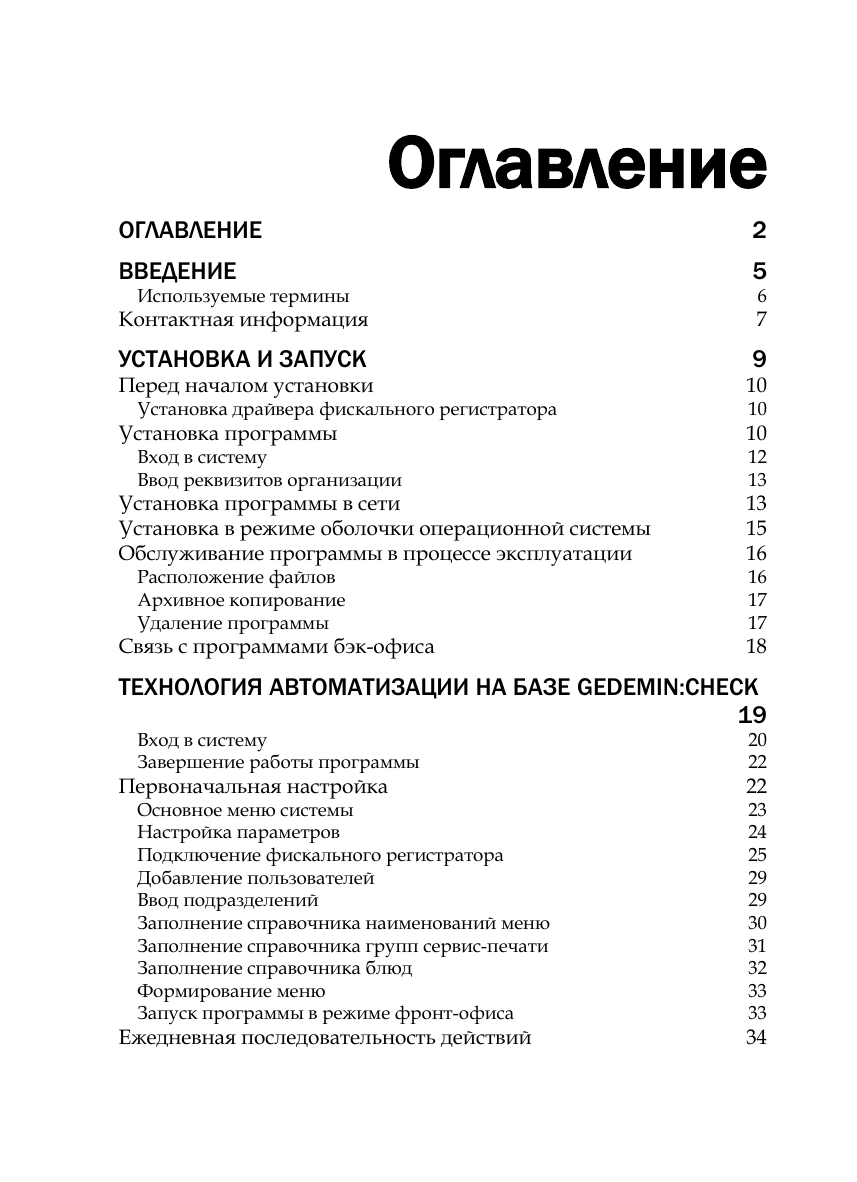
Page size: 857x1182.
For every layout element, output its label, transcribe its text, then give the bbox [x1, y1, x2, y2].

text Установка драйвера фискального регистратора 10 [107, 398, 768, 421]
text Подключение фискального регистратора 25 [107, 844, 768, 867]
text Обслуживание программы в процессе эксплуатации 16 [89, 542, 768, 567]
text Вход в систему 20 [107, 729, 768, 751]
subtitle Оглавление [89, 118, 768, 203]
text Связь с программами бэк-офиса 18 [89, 634, 768, 659]
text Ввод реквизитов организации 13 [107, 469, 768, 491]
text Заполнение справочника блюд 32 [107, 957, 768, 980]
text Установка и запуск 9 [89, 345, 768, 373]
text Контактная информация 7 [89, 307, 768, 332]
text Архивное копирование 17 [107, 589, 768, 612]
text Расположение файлов 16 [107, 567, 768, 589]
text Основное меню системы 23 [107, 799, 768, 822]
text Ввод подразделений 29 [107, 889, 768, 912]
text Установка в режиме оболочки операционной системы 15 [89, 516, 768, 542]
text Введение 5 [89, 256, 768, 285]
text Технология автоматизации на базе Gedemin:Check 19 [89, 672, 768, 729]
text Запуск программы в режиме фронт-офиса 33 [107, 1002, 768, 1025]
text Оглавление 2 [89, 216, 768, 244]
text Вход в систему 12 [107, 446, 768, 469]
text Добавление пользователей 29 [107, 867, 768, 889]
text Удаление программы 17 [107, 612, 768, 634]
text Заполнение справочника наименований меню 30 [107, 912, 768, 935]
text Заполнение справочника групп сервис-печати 31 [107, 935, 768, 957]
text Установка программы 10 [89, 421, 768, 446]
text Первоначальная настройка 22 [89, 774, 768, 799]
text Установка программы в сети 13 [89, 491, 768, 516]
text Перед началом установки 10 [89, 373, 768, 398]
text Настройка параметров 24 [107, 822, 768, 844]
text Ежедневная последовательность действий 34 [89, 1025, 768, 1050]
text Завершение работы программы 22 [107, 751, 768, 774]
text Формирование меню 33 [107, 980, 768, 1002]
text Используемые термины 6 [107, 285, 768, 307]
